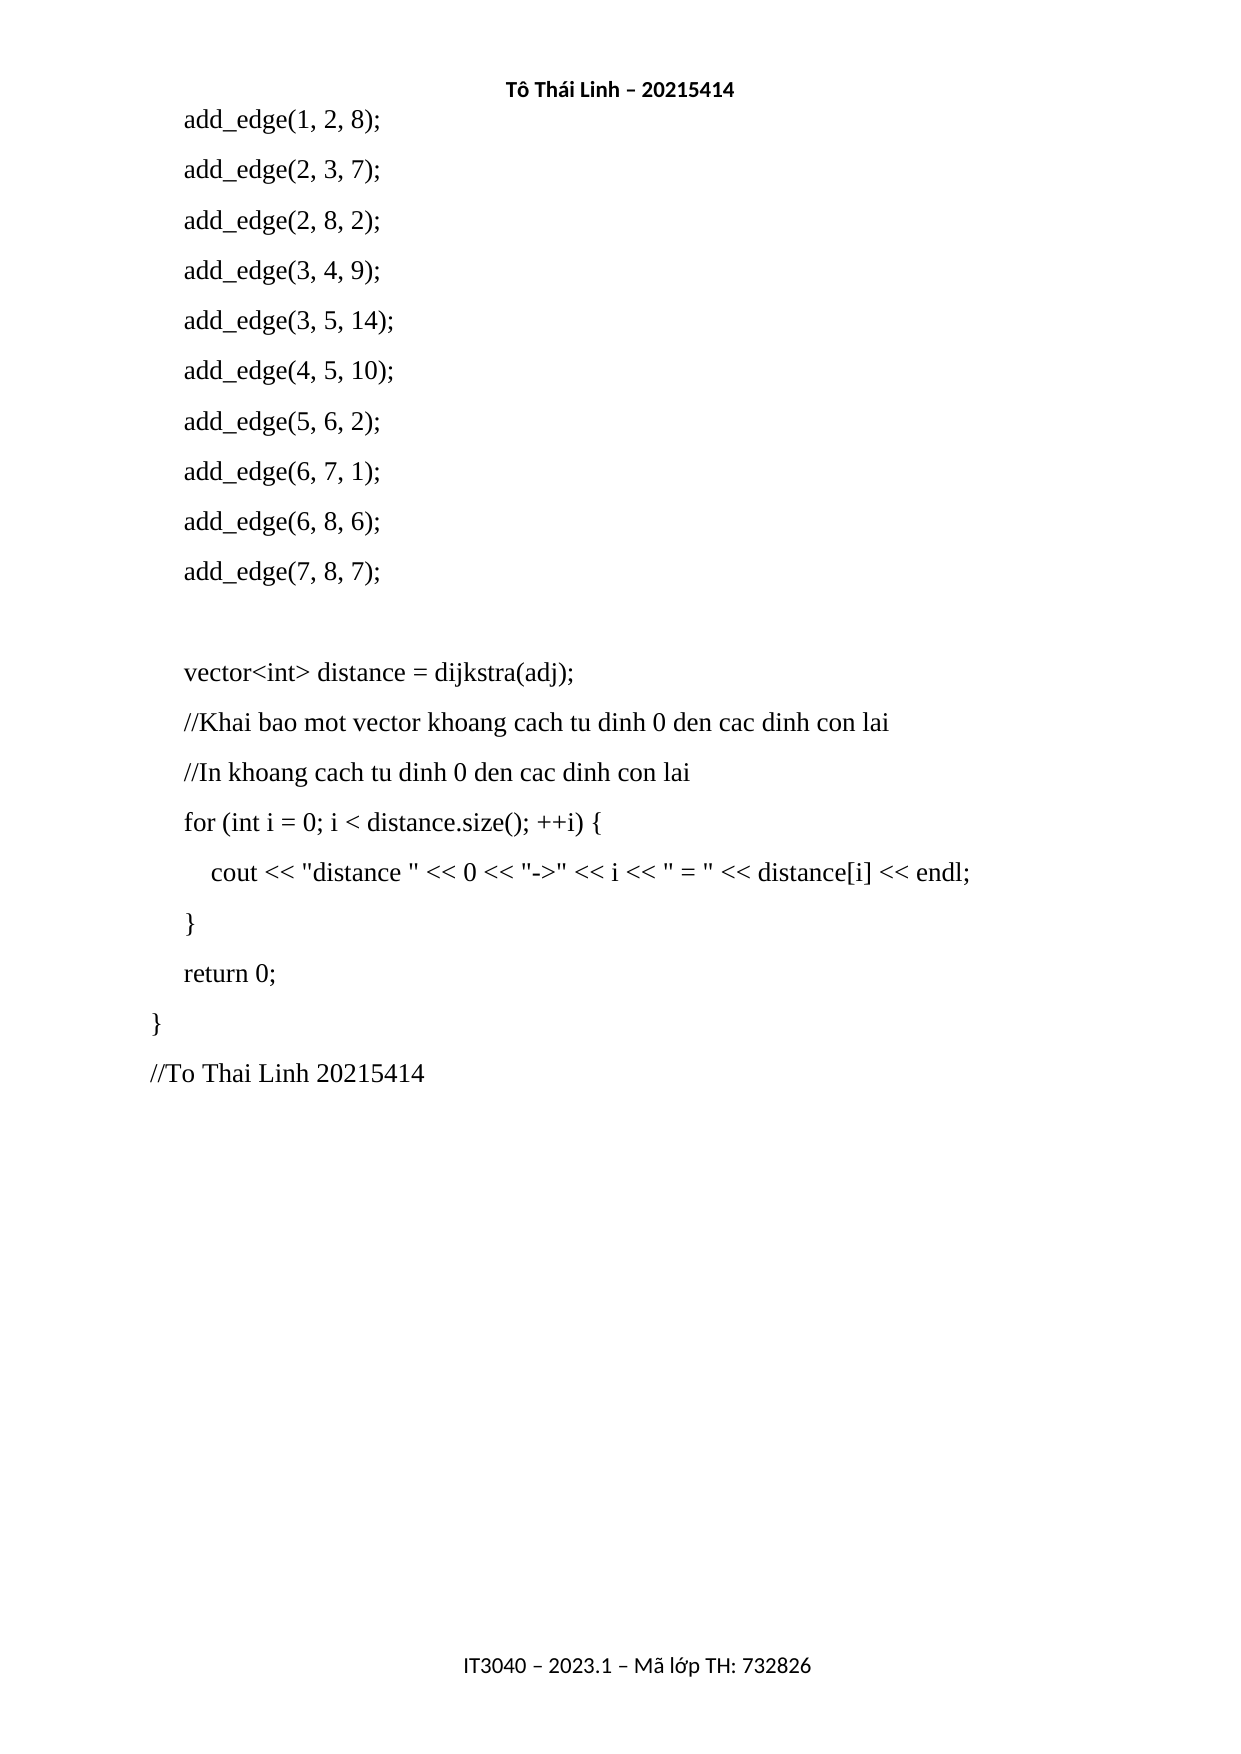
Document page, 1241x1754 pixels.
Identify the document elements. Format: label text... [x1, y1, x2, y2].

text add_edge(5, 6, 2); [150, 405, 1090, 436]
text add_edge(3, 5, 14); [150, 304, 1090, 335]
text add_edge(4, 5, 10); [150, 354, 1090, 386]
text cout << "distance " << 0 << "->" << i << " = " << distance[i] << endl; [150, 857, 1090, 888]
text add_edge(6, 7, 1); [150, 455, 1090, 486]
text //In khoang cach tu dinh 0 den cac dinh con lai [150, 756, 1090, 787]
text add_edge(2, 8, 2); [150, 204, 1090, 235]
text add_edge(1, 2, 8); [150, 103, 1090, 134]
text //To Thai Linh 20215414 [150, 1057, 1090, 1088]
text return 0; [150, 957, 1090, 988]
text vector<int> distance = dijkstra(adj); [150, 656, 1090, 687]
text } [150, 1007, 1090, 1038]
text add_edge(6, 8, 6); [150, 505, 1090, 536]
text add_edge(3, 4, 9); [150, 254, 1090, 285]
text } [150, 907, 1090, 938]
text add_edge(7, 8, 7); [150, 555, 1090, 586]
text add_edge(2, 3, 7); [150, 154, 1090, 185]
text for (int i = 0; i < distance.size(); ++i) { [150, 806, 1090, 837]
text //Khai bao mot vector khoang cach tu dinh 0 den cac dinh con lai [150, 706, 1090, 737]
